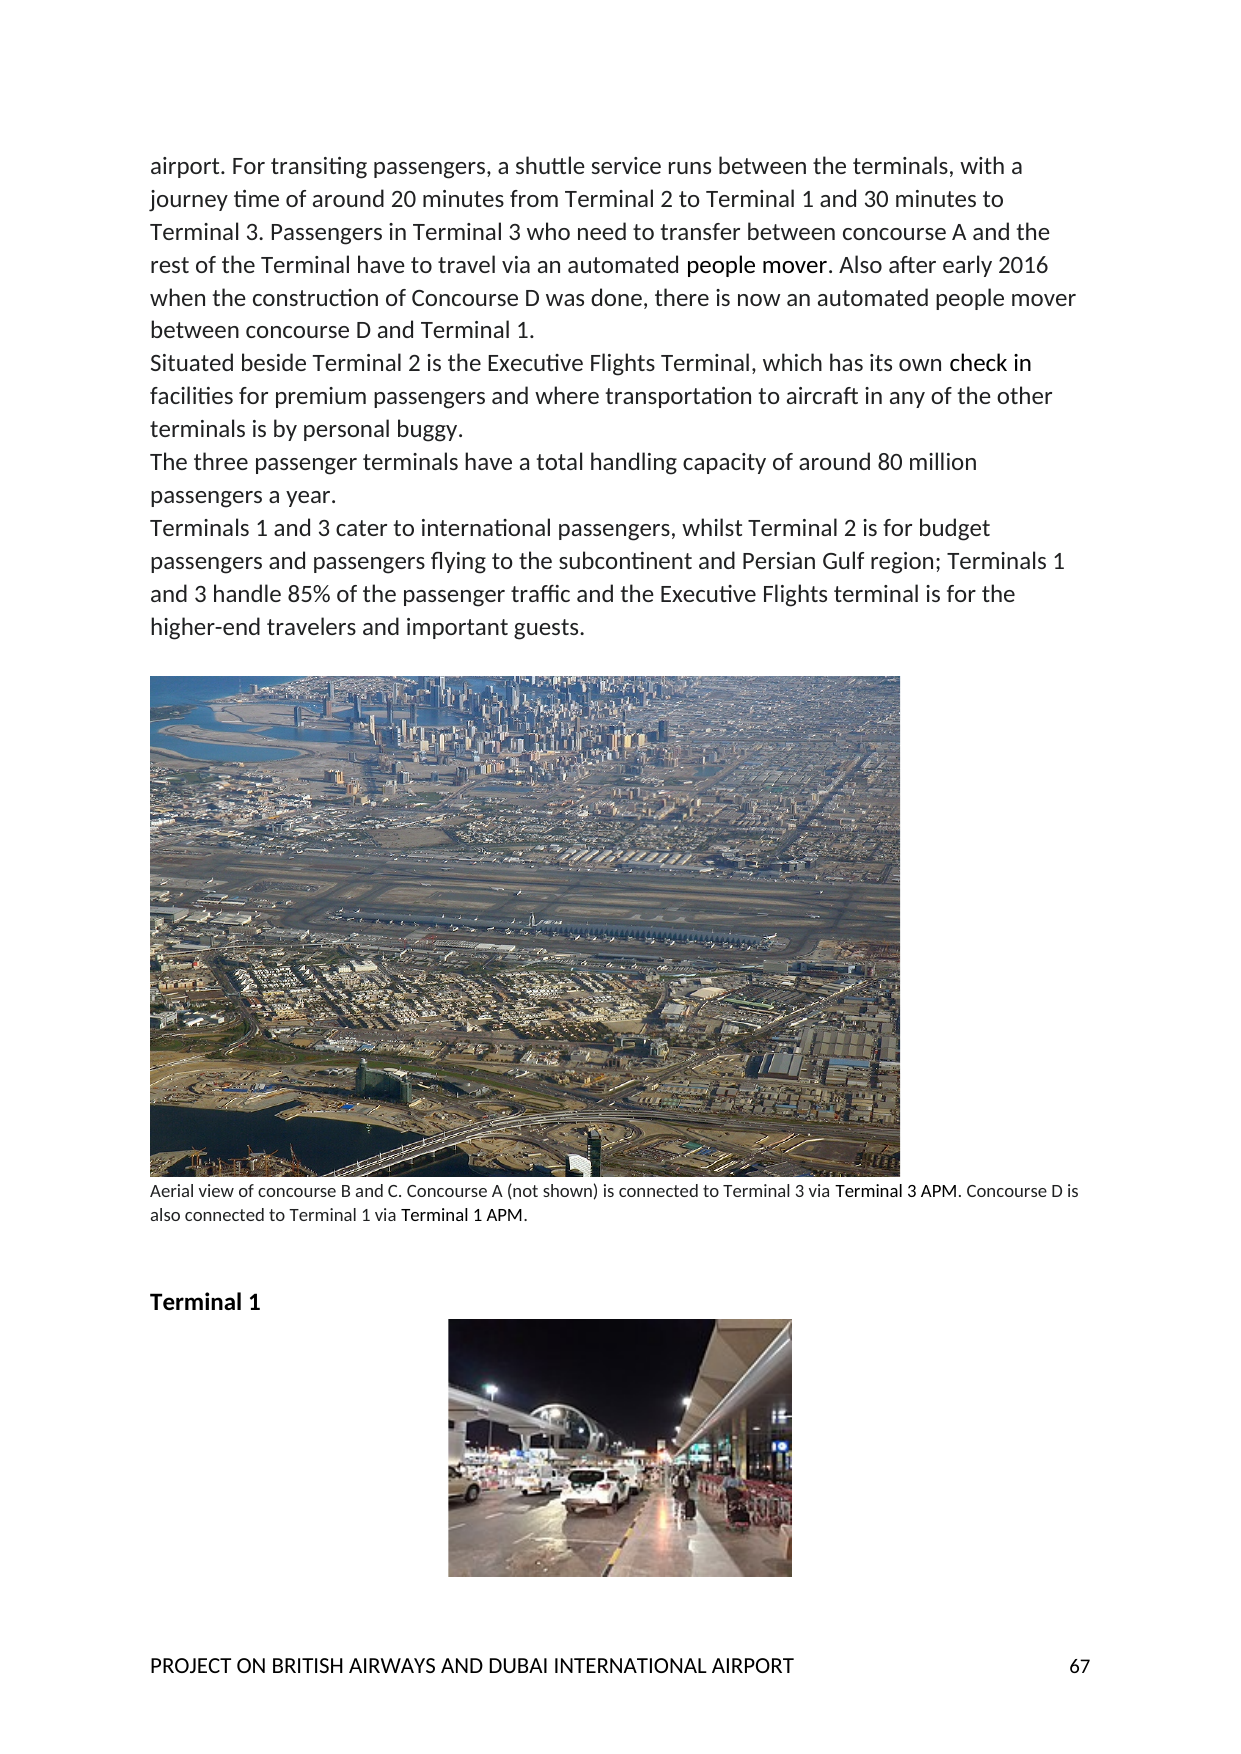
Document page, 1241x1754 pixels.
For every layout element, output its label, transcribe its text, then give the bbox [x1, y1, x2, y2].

text Aerial view of concourse B and C. Concourse A (not shown) is connected to Terminal 3 via Terminal 3 APM. Concourse D is also connected to Terminal 1 via Terminal 1 APM. [150, 1179, 1090, 1226]
text Terminals 1 and 3 cater to international passengers, whilst Terminal 2 is for budget passengers and passengers flying to the subcontinent and Persian Gulf region; Terminals 1 and 3 handle 85% of the passenger traffic and the Executive Flights terminal is for the higher-end travelers and important guests. [150, 512, 1090, 641]
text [150, 150, 1090, 345]
picture [448, 1319, 792, 1577]
subtitle Terminal 1 [150, 1286, 1090, 1317]
picture [150, 676, 901, 1177]
text The three passenger terminals have a total handling capacity of around 80 million passengers a year. [150, 446, 1090, 510]
text Situated beside Terminal 2 is the Executive Flights Terminal, which has its own check in facilities for premium passengers and where transportation to aircraft in any of the other terminals is by personal buggy. [150, 347, 1090, 444]
